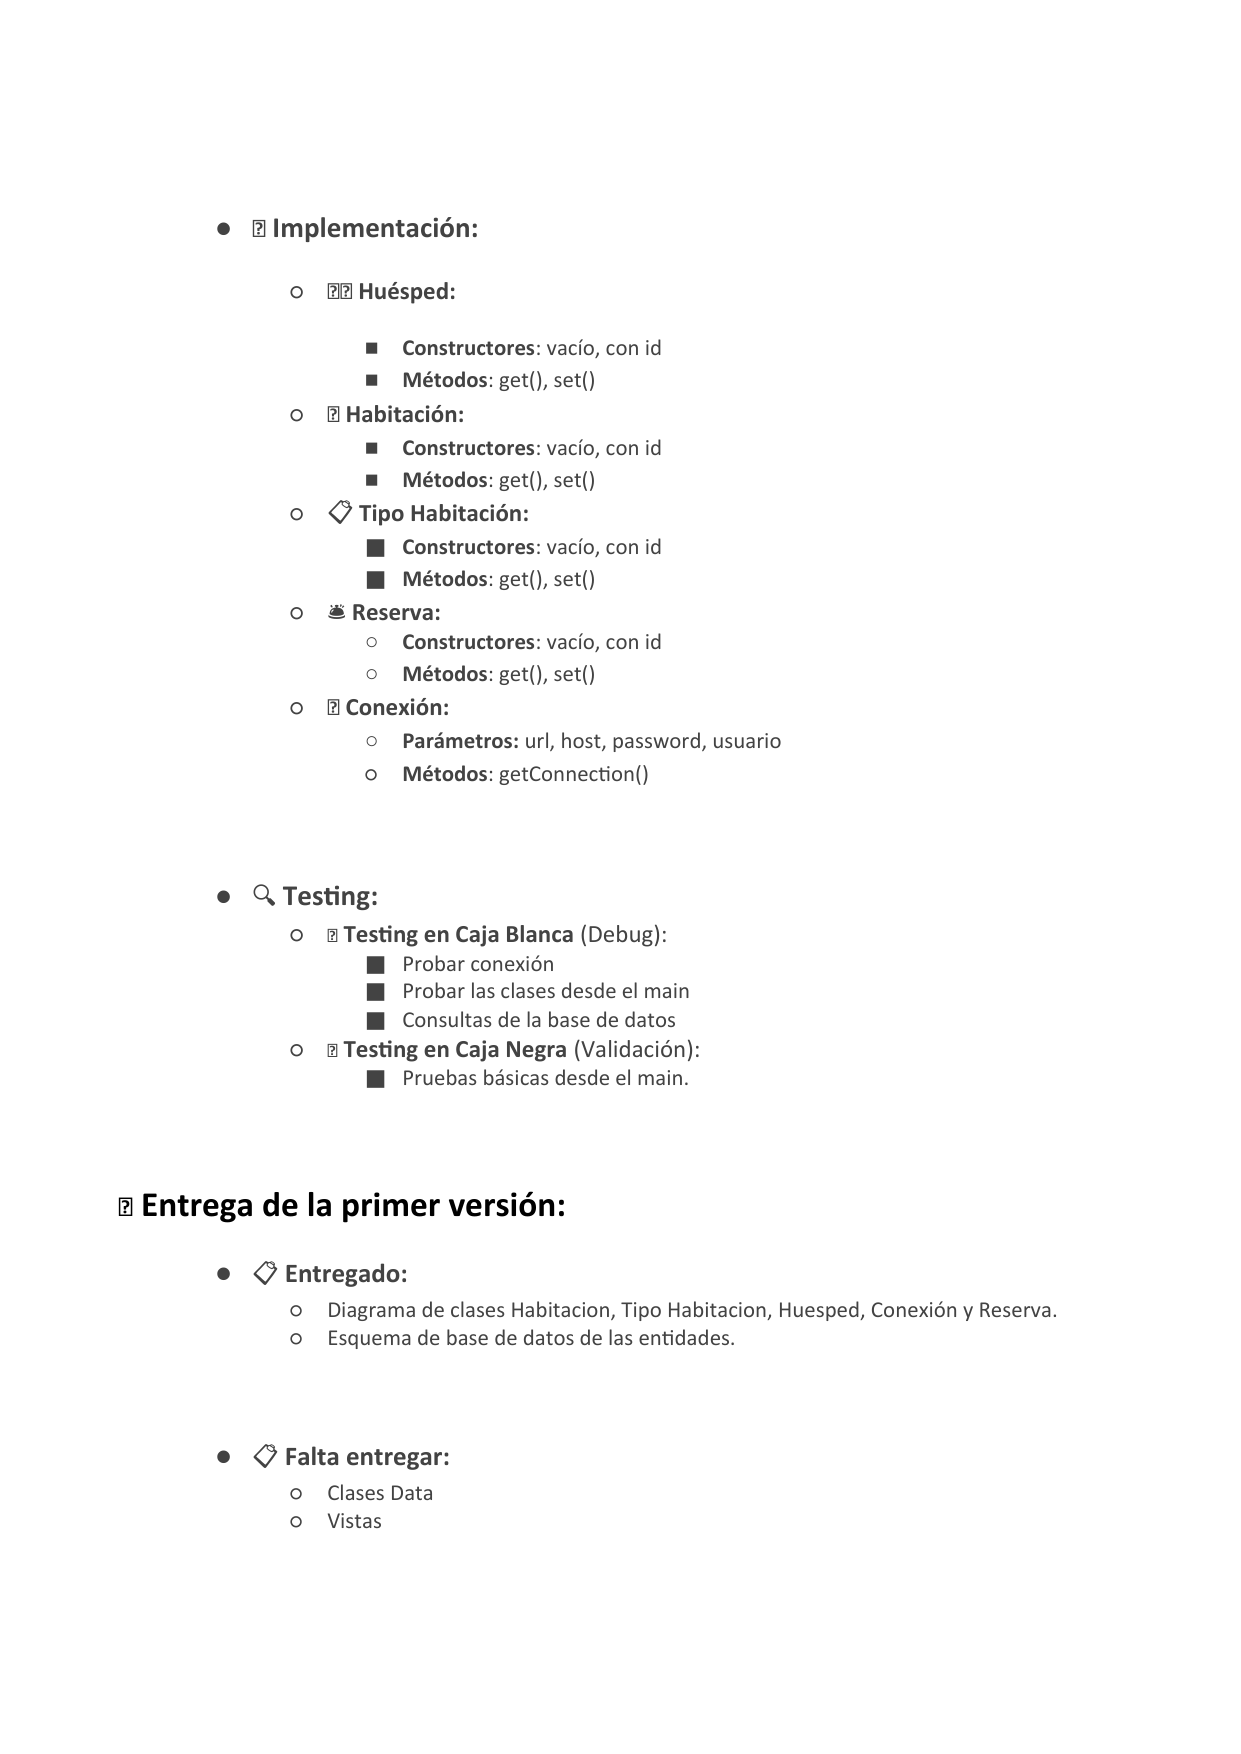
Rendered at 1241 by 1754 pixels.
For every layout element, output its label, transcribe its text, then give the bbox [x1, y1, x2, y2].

list Métodos: get(), set() [364, 366, 1063, 394]
subtitle 🏨 Habitación: [289, 398, 1063, 428]
subtitle 👲🏻 Huésped: [289, 275, 1063, 305]
list Probar conexión [364, 949, 1063, 977]
list Probar las clases desde el main [364, 977, 1063, 1005]
list Esquema de base de datos de las entidades. [289, 1323, 1063, 1351]
list Constructores: vacío, con id [364, 433, 1063, 461]
list Constructores: vacío, con id [364, 532, 1063, 560]
list Constructores: vacío, con id [364, 627, 1063, 655]
subtitle 📋 Falta entregar: [214, 1437, 1063, 1473]
subtitle 🛎️ Reserva: [289, 597, 1063, 627]
list Vistas [289, 1506, 1063, 1534]
subtitle 🌐 Conexión: [289, 691, 1063, 722]
subtitle 📋 Entregado: [214, 1254, 1063, 1290]
subtitle 🔍 Testing: [214, 877, 1063, 913]
list Métodos: get(), set() [364, 564, 1063, 592]
list Clases Data [289, 1478, 1063, 1506]
list Métodos: getConnection() [364, 759, 1063, 787]
subtitle 📝 Testing en Caja Blanca (Debug): [289, 918, 1063, 949]
subtitle 🚀 Entrega de la primer versión: [118, 1182, 1063, 1225]
subtitle 📋 Tipo Habitación: [289, 497, 1063, 528]
list Diagrama de clases Habitacion, Tipo Habitacion, Huesped, Conexión y Reserva. [289, 1295, 1063, 1323]
list Parámetros: url, host, password, usuario [364, 726, 1063, 754]
list Métodos: get(), set() [364, 465, 1063, 493]
list Consultas de la base de datos [364, 1005, 1063, 1033]
list Pruebas básicas desde el main. [364, 1063, 1063, 1091]
subtitle 🔧 Implementación: [214, 209, 1063, 244]
subtitle 🧪 Testing en Caja Negra (Validación): [289, 1033, 1063, 1063]
list Métodos: get(), set() [364, 659, 1063, 687]
list Constructores: vacío, con id [364, 333, 1063, 361]
